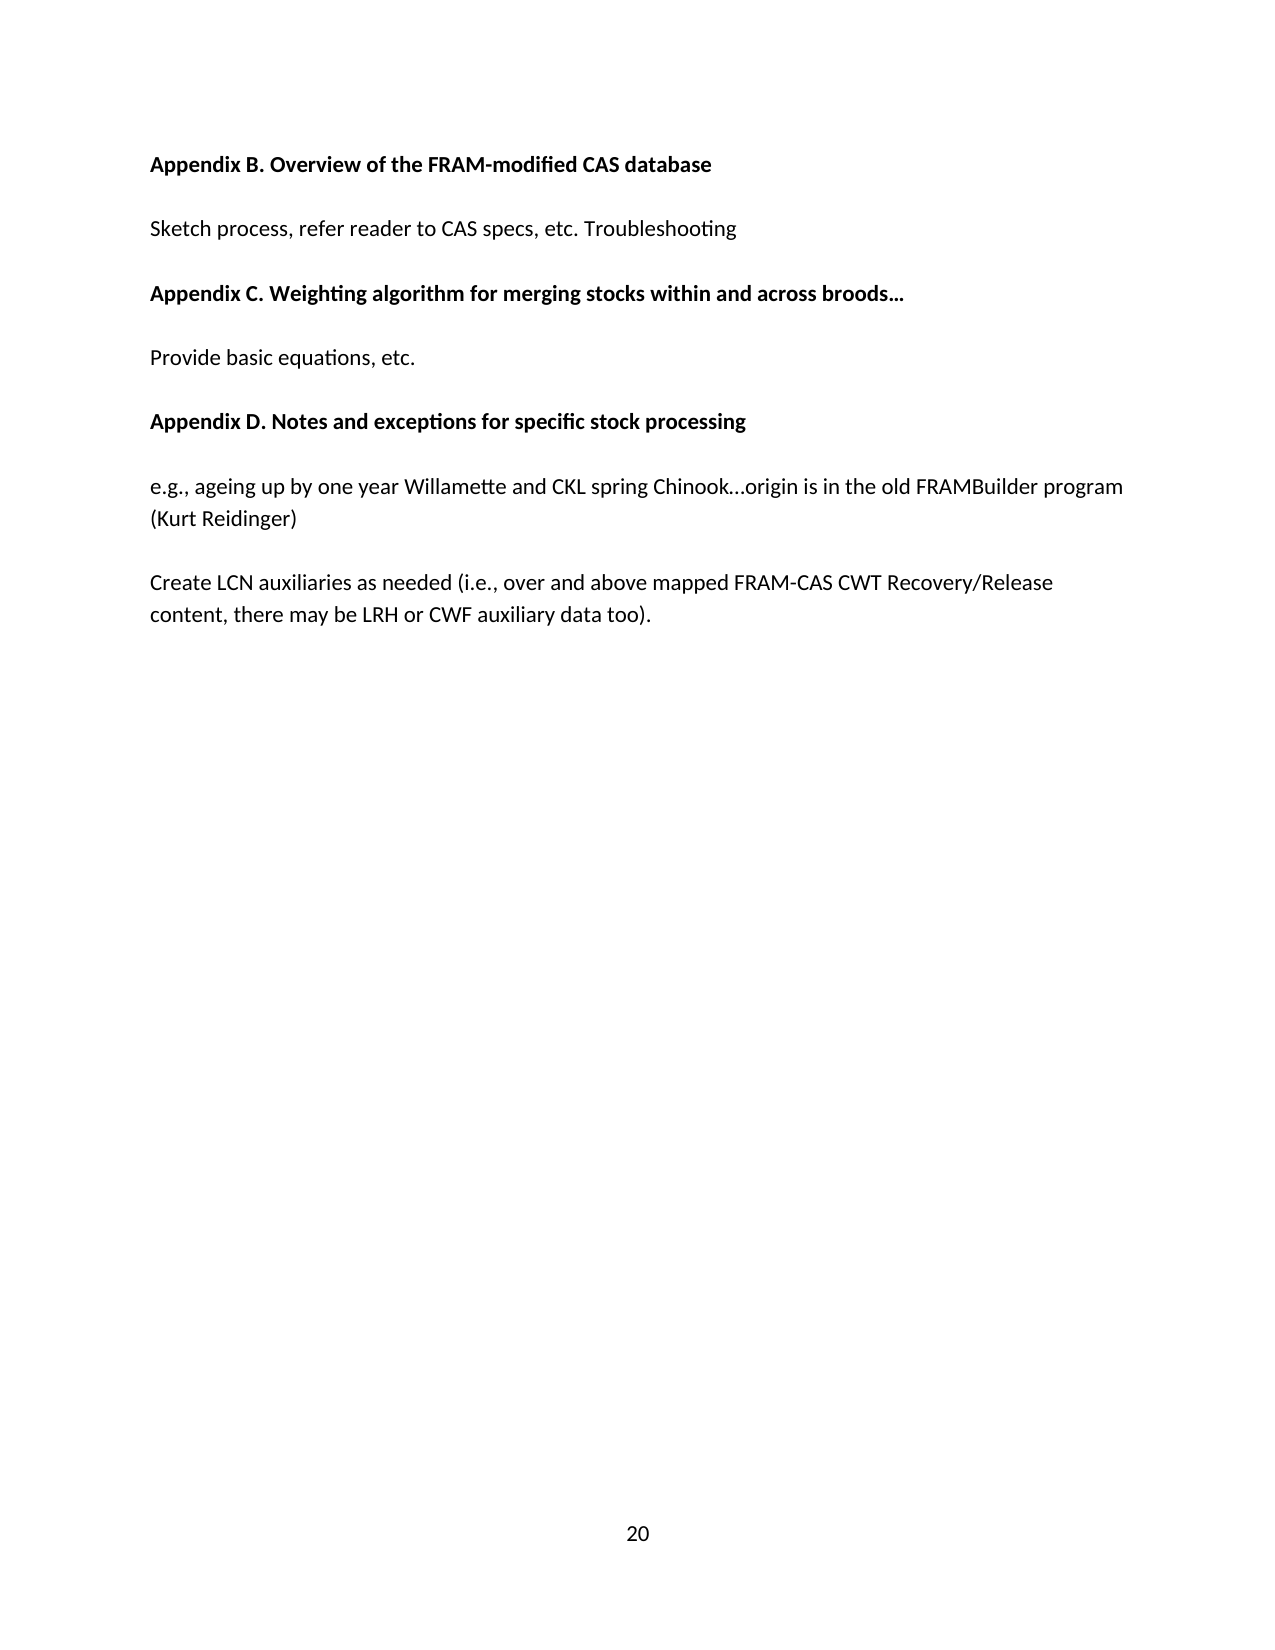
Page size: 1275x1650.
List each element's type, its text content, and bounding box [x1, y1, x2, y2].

text Appendix B. Overview of the FRAM-modified CAS database [150, 150, 1125, 178]
text Sketch process, refer reader to CAS specs, etc. Troubleshooting [150, 214, 1125, 242]
text Appendix C. Weighting algorithm for merging stocks within and across broods… [150, 279, 1125, 307]
text Create LCN auxiliaries as needed (i.e., over and above mapped FRAM-CAS CWT Recovery/Release content, there may be LRH or CWF auxiliary data too). [150, 568, 1125, 629]
text Appendix D. Notes and exceptions for specific stock processing [150, 407, 1125, 436]
text e.g., ageing up by one year Willamette and CKL spring Chinook…origin is in the old FRAMBuilder program (Kurt Reidinger) [150, 472, 1125, 532]
text Provide basic equations, etc. [150, 343, 1125, 371]
